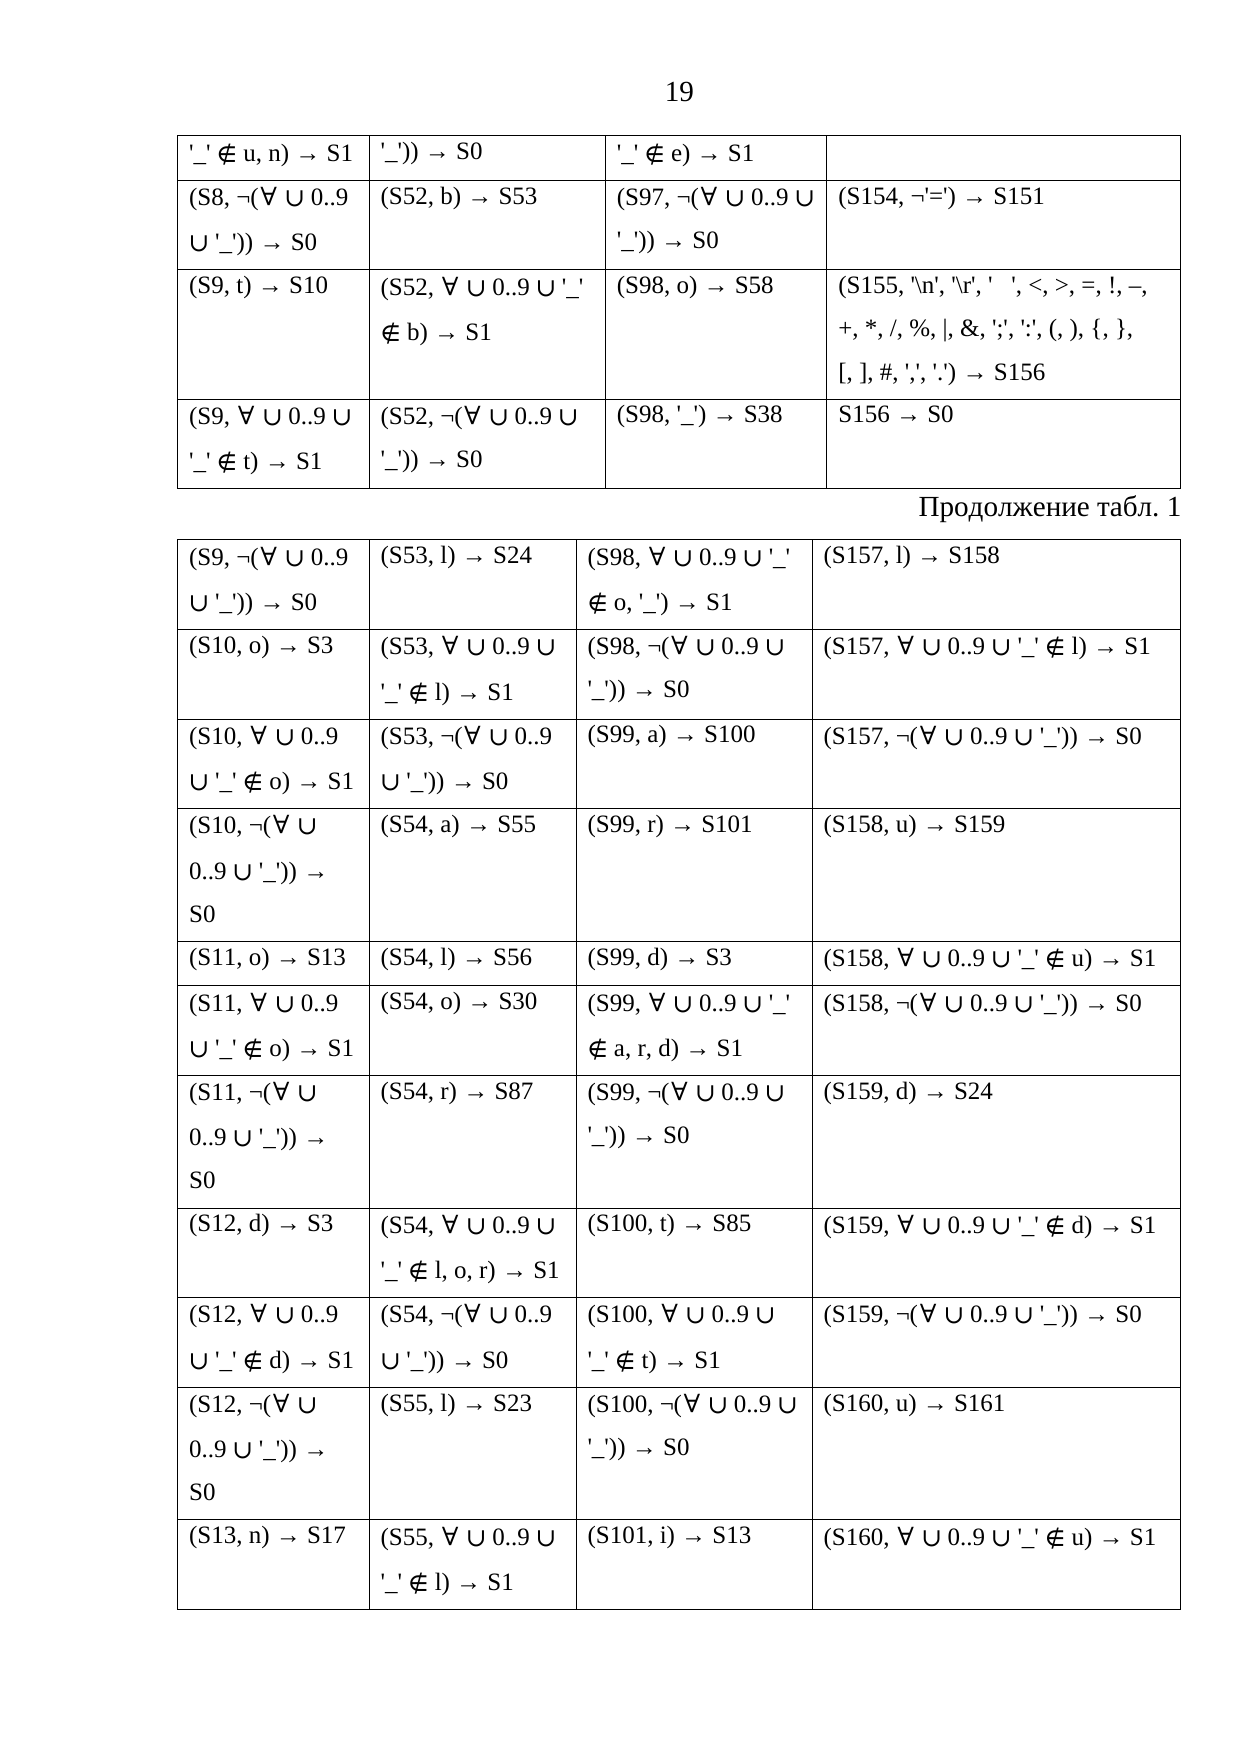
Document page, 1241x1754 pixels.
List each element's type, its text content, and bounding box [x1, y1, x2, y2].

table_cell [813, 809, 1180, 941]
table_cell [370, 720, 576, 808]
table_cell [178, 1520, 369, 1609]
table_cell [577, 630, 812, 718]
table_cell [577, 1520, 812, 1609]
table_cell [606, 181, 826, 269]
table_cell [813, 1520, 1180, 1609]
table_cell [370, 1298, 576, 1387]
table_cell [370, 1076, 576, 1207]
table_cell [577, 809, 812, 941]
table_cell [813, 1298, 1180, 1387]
text Продолжение табл. 1 [177, 489, 1181, 523]
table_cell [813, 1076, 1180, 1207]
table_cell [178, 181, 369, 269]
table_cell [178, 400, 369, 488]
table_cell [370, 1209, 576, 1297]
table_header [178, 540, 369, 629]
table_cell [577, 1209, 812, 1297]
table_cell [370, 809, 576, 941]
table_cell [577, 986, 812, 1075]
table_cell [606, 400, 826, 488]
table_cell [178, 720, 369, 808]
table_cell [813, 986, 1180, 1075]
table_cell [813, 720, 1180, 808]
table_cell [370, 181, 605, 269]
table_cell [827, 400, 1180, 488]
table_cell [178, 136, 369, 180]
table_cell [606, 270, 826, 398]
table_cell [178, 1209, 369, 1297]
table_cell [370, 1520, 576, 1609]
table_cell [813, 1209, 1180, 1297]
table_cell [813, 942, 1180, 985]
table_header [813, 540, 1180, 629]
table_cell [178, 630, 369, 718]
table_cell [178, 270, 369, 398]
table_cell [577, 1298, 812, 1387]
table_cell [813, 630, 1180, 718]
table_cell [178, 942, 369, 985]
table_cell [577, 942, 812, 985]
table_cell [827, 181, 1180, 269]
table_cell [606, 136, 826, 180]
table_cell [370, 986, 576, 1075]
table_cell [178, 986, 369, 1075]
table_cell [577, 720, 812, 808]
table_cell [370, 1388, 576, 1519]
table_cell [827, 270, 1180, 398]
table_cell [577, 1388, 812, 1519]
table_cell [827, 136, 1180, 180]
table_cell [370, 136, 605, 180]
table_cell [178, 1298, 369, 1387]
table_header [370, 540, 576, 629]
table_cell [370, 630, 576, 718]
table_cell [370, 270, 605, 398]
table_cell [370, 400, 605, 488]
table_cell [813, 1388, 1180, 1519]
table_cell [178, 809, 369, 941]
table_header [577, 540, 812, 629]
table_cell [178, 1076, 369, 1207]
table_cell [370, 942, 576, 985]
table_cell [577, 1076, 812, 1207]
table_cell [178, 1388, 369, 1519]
